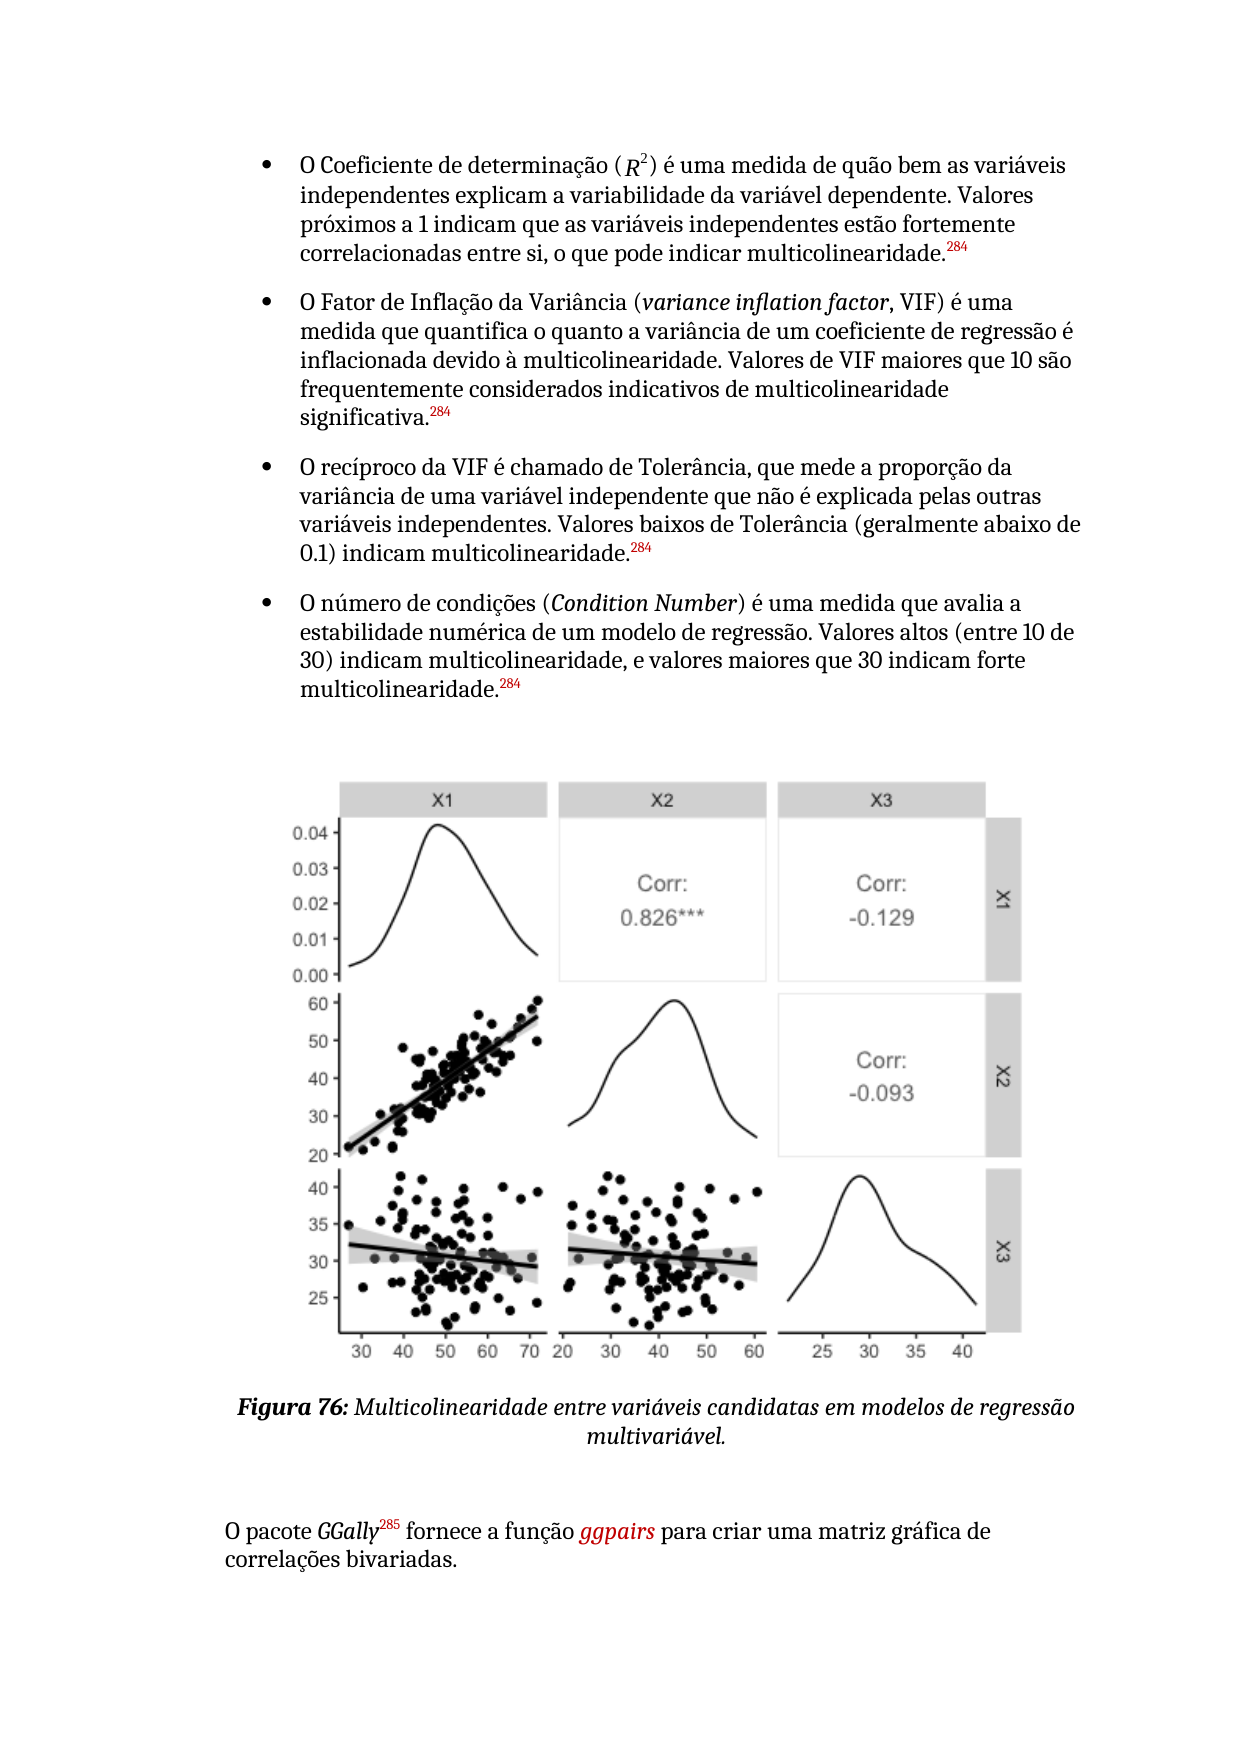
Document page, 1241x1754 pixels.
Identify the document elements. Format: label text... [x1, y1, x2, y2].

list O Coeficiente de determinação () é uma medida de quão bem as variáveis independentes explicam a variabilidade da variável dependente. Valores próximos a 1 indicam que as variáveis independentes estão fortemente correlacionadas entre si, o que pode indicar multicolinearidade.284 [262, 150, 1090, 267]
text O pacote GGally285 fornece a função ggpairs para criar uma matriz gráfica de correlações bivariadas. [225, 1517, 1090, 1574]
picture [282, 772, 1033, 1372]
text Figura : Multicolinearidade entre variáveis candidatas em modelos de regressão multivariável. [225, 1393, 1090, 1450]
list O Fator de Inflação da Variância (variance inflation factor, VIF) é uma medida que quantifica o quanto a variância de um coeficiente de regressão é inflacionada devido à multicolinearidade. Valores de VIF maiores que 10 são frequentemente considerados indicativos de multicolinearidade significativa.284 [262, 288, 1090, 432]
list O número de condições (Condition Number) é uma medida que avalia a estabilidade numérica de um modelo de regressão. Valores altos (entre 10 de 30) indicam multicolinearidade, e valores maiores que 30 indicam forte multicolinearidade.284 [262, 589, 1090, 704]
list O recíproco da VIF é chamado de Tolerância, que mede a proporção da variância de uma variável independente que não é explicada pelas outras variáveis independentes. Valores baixos de Tolerância (geralmente abaixo de 0.1) indicam multicolinearidade.284 [262, 453, 1090, 568]
